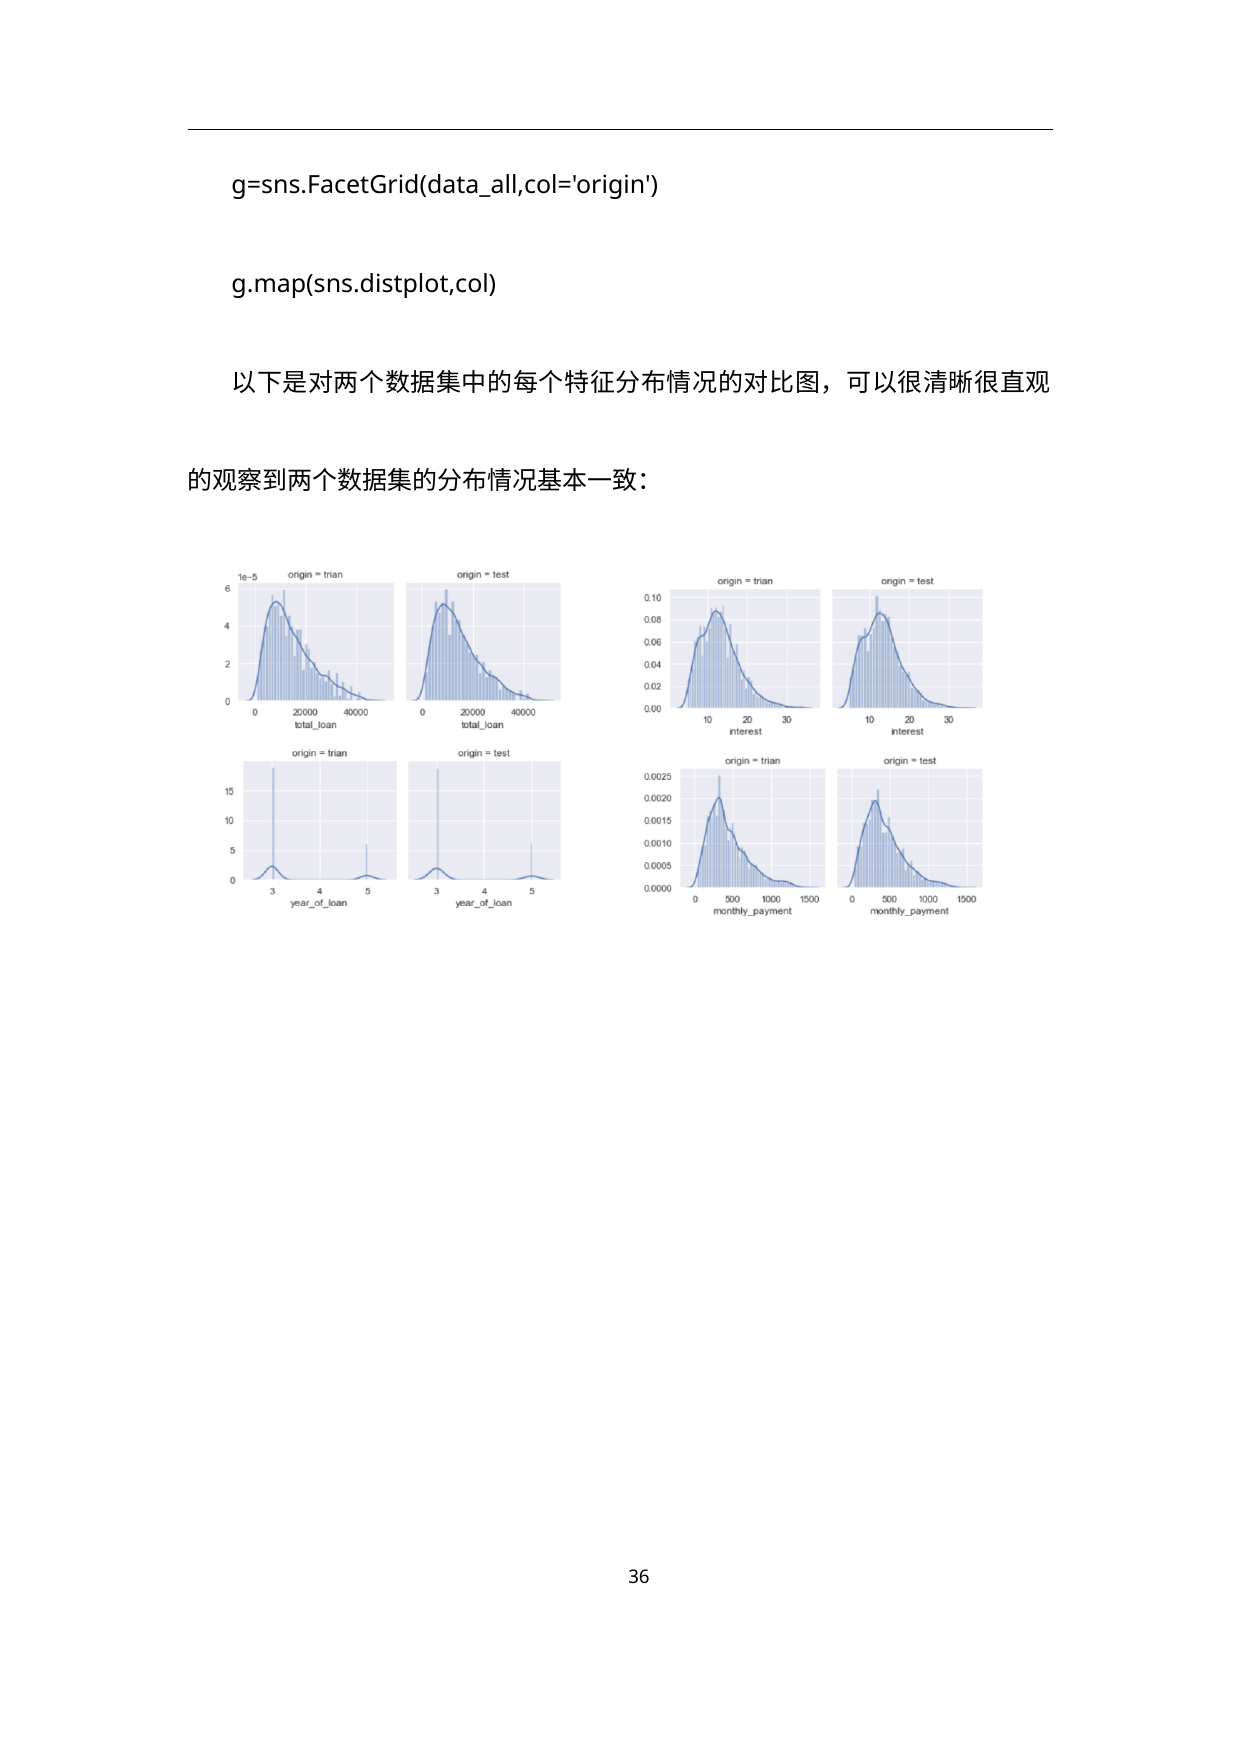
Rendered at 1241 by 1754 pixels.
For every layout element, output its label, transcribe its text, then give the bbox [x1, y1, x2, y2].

picture [636, 574, 991, 920]
picture [212, 561, 578, 920]
text g=sns.FacetGrid(data_all,col='origin') [187, 152, 1053, 217]
text 以下是对两个数据集中的每个特征分布情况的对比图，可以很清晰很直观的观察到两个数据集的分布情况基本一致： [187, 348, 1053, 511]
text g.map(sns.distplot,col) [187, 250, 1053, 315]
